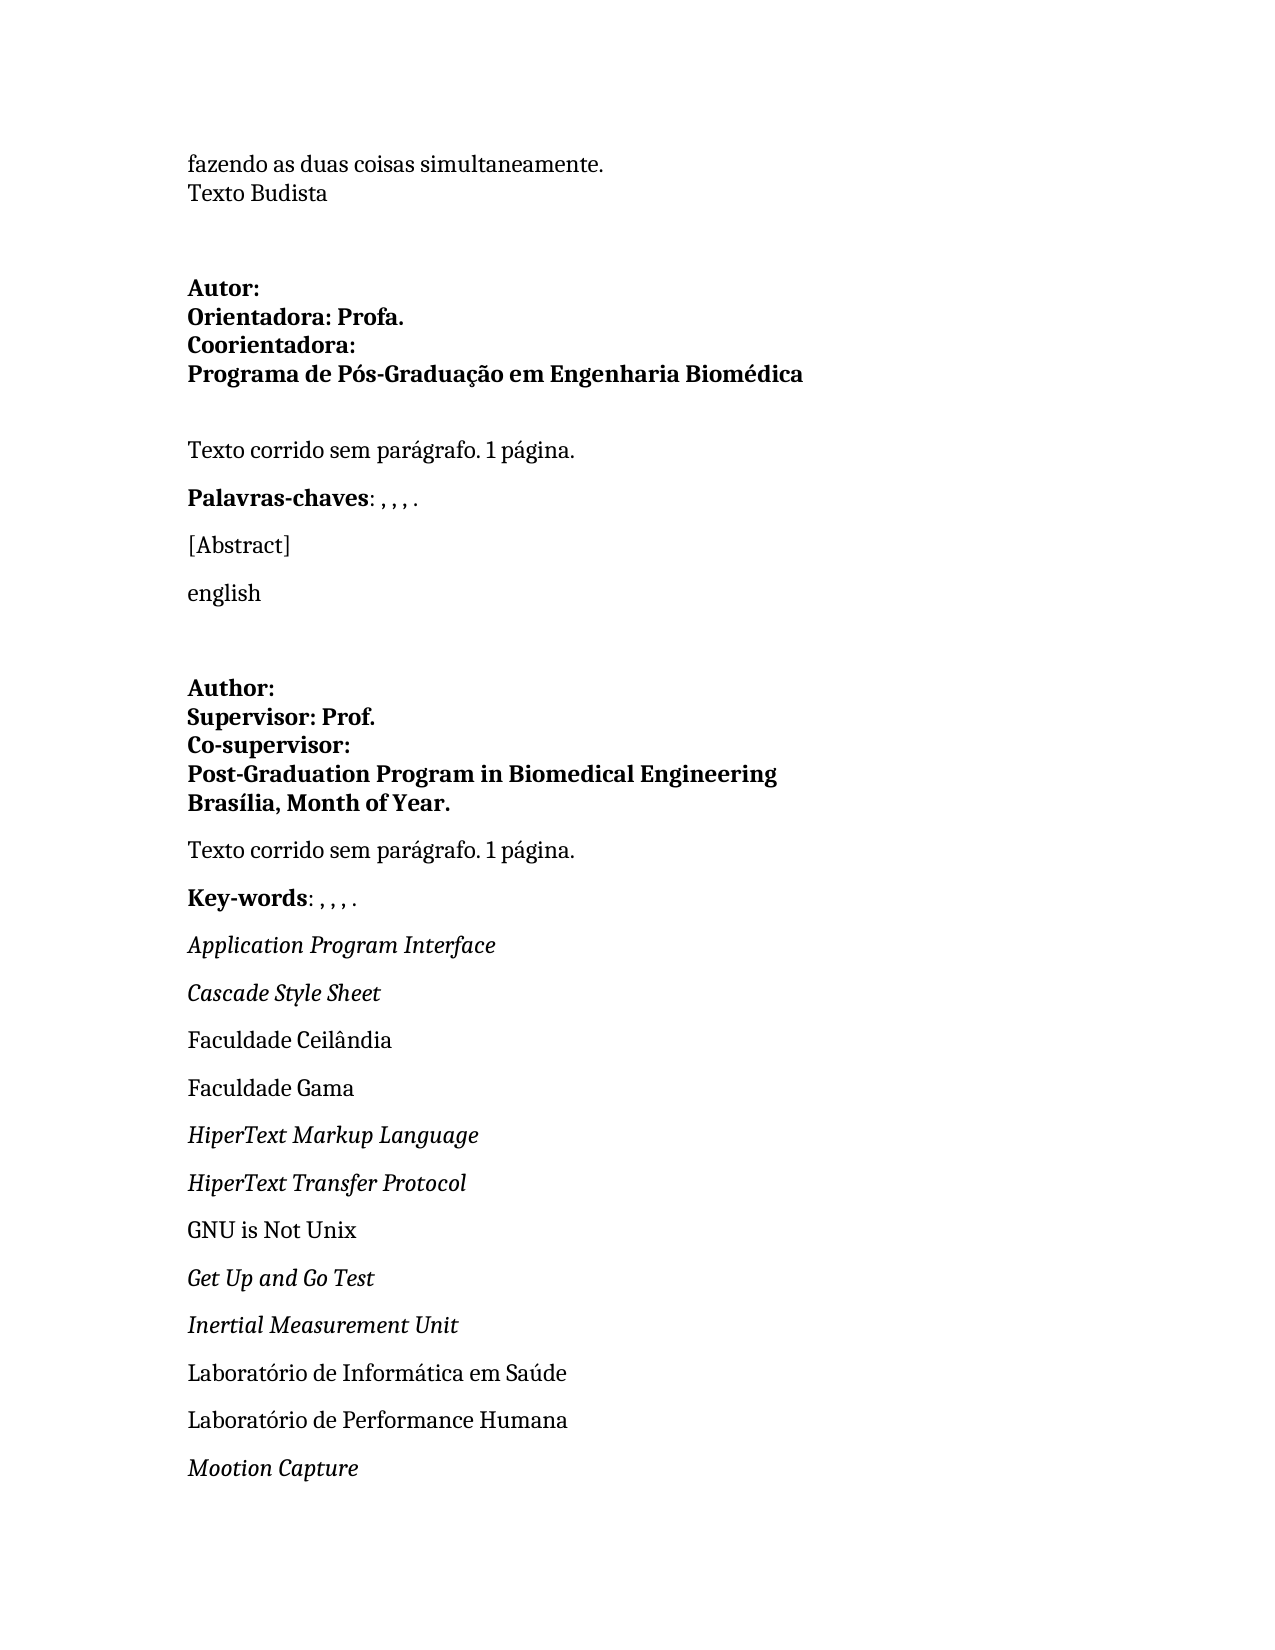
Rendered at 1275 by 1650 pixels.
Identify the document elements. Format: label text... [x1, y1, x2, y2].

text Faculdade Gama [187, 1074, 1087, 1102]
text Get Up and Go Test [187, 1264, 1087, 1292]
text Texto corrido sem parágrafo. 1 página. [187, 436, 1087, 465]
text HiperText Markup Language [187, 1121, 1087, 1150]
text Inertial Measurement Unit [187, 1311, 1087, 1340]
text Application Program Interface [187, 931, 1087, 960]
text Mootion Capture [187, 1454, 1087, 1482]
text Author: Supervisor: Prof. Co-supervisor: Post-Graduation Program in Biomedical Engineering Brasília, Month of Year. [187, 674, 1087, 817]
text Autor: Orientadora: Profa. Coorientadora: Programa de Pós-Graduação em Engenharia Biomédica [187, 274, 1087, 417]
text english [187, 579, 1087, 607]
text HiperText Transfer Protocol [187, 1169, 1087, 1197]
text Laboratório de Informática em Saúde [187, 1359, 1087, 1387]
text Cascade Style Sheet [187, 979, 1087, 1007]
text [187, 150, 1087, 207]
text Laboratório de Performance Humana [187, 1406, 1087, 1435]
text [Abstract] [187, 531, 1087, 560]
text GNU is Not Unix [187, 1216, 1087, 1245]
text Texto corrido sem parágrafo. 1 página. [187, 836, 1087, 865]
text Key-words: , , , . [187, 884, 1087, 912]
text Palavras-chaves: , , , . [187, 484, 1087, 512]
text Faculdade Ceilândia [187, 1026, 1087, 1055]
